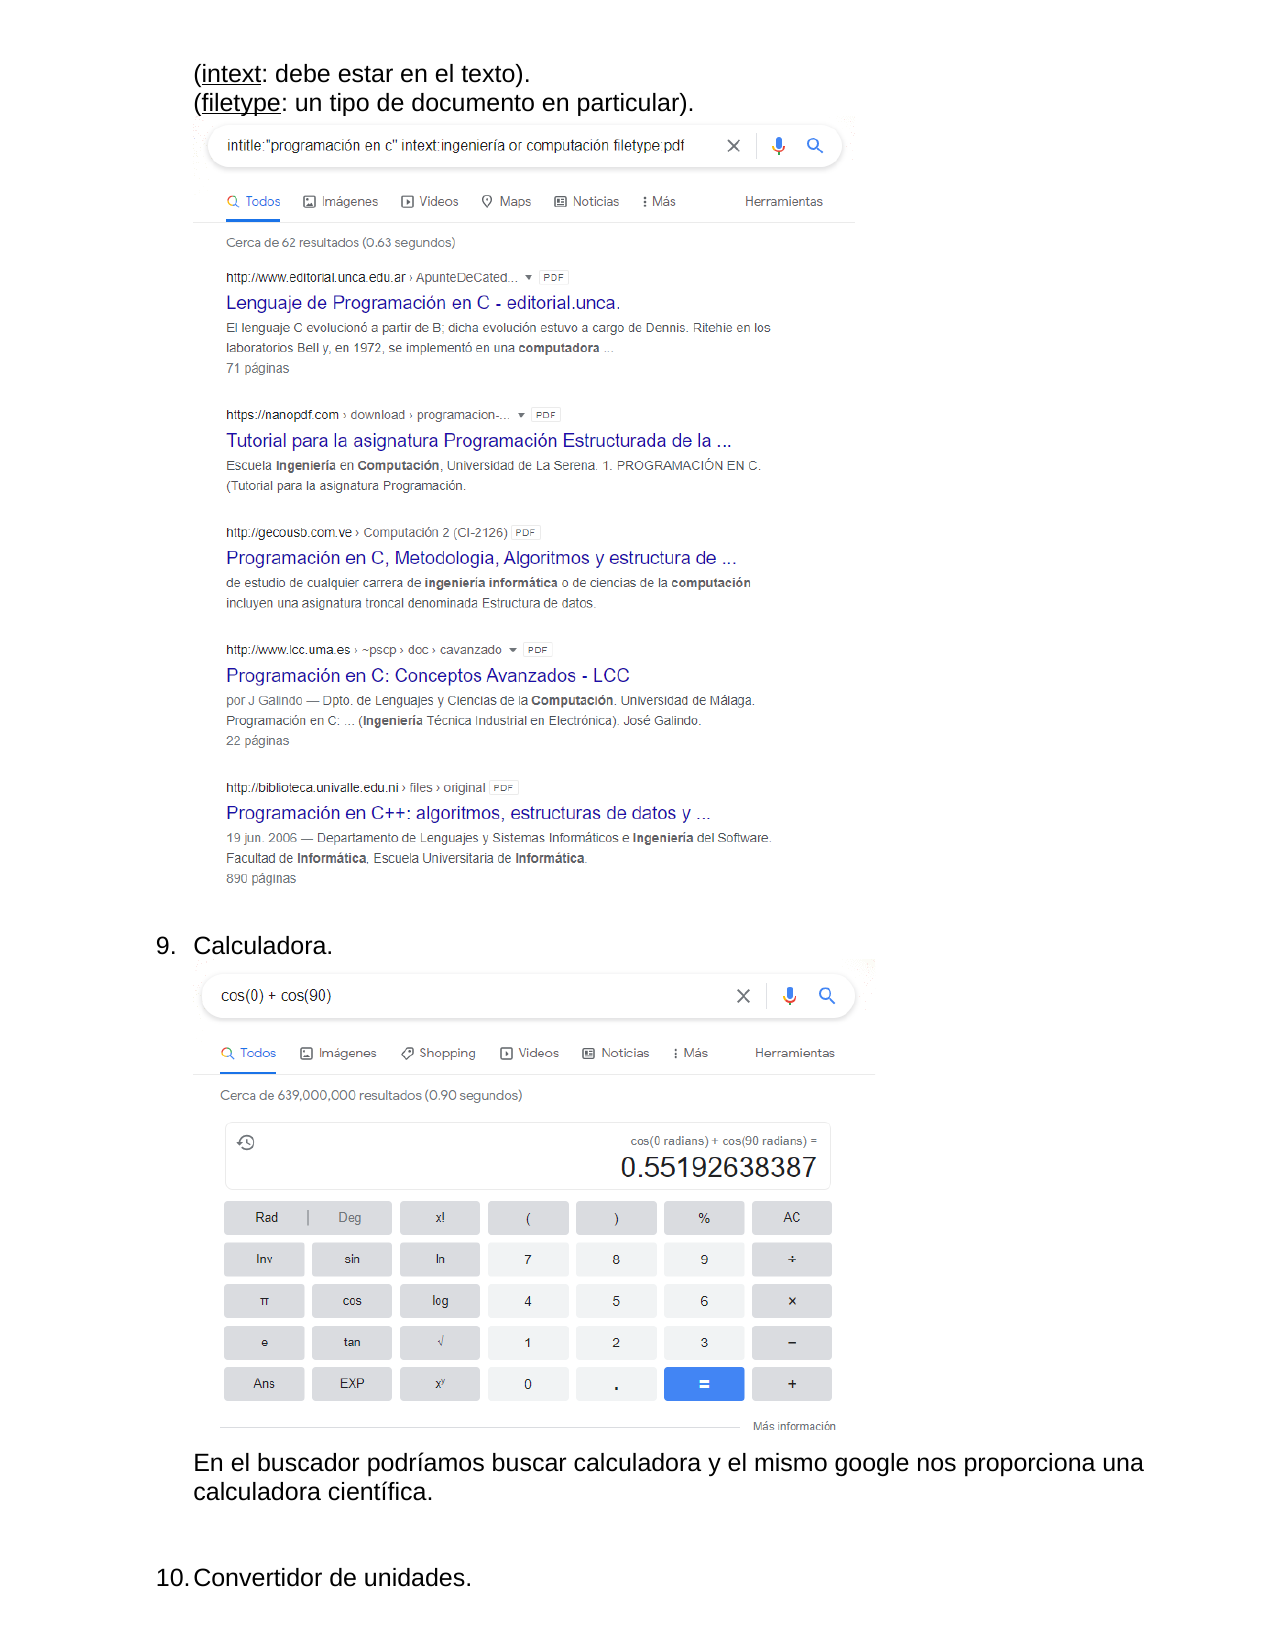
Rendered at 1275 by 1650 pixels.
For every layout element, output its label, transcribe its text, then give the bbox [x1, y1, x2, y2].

picture [193, 116, 855, 903]
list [156, 59, 1205, 931]
picture [193, 959, 876, 1448]
list Convertidor de unidades. [156, 1563, 1205, 1591]
